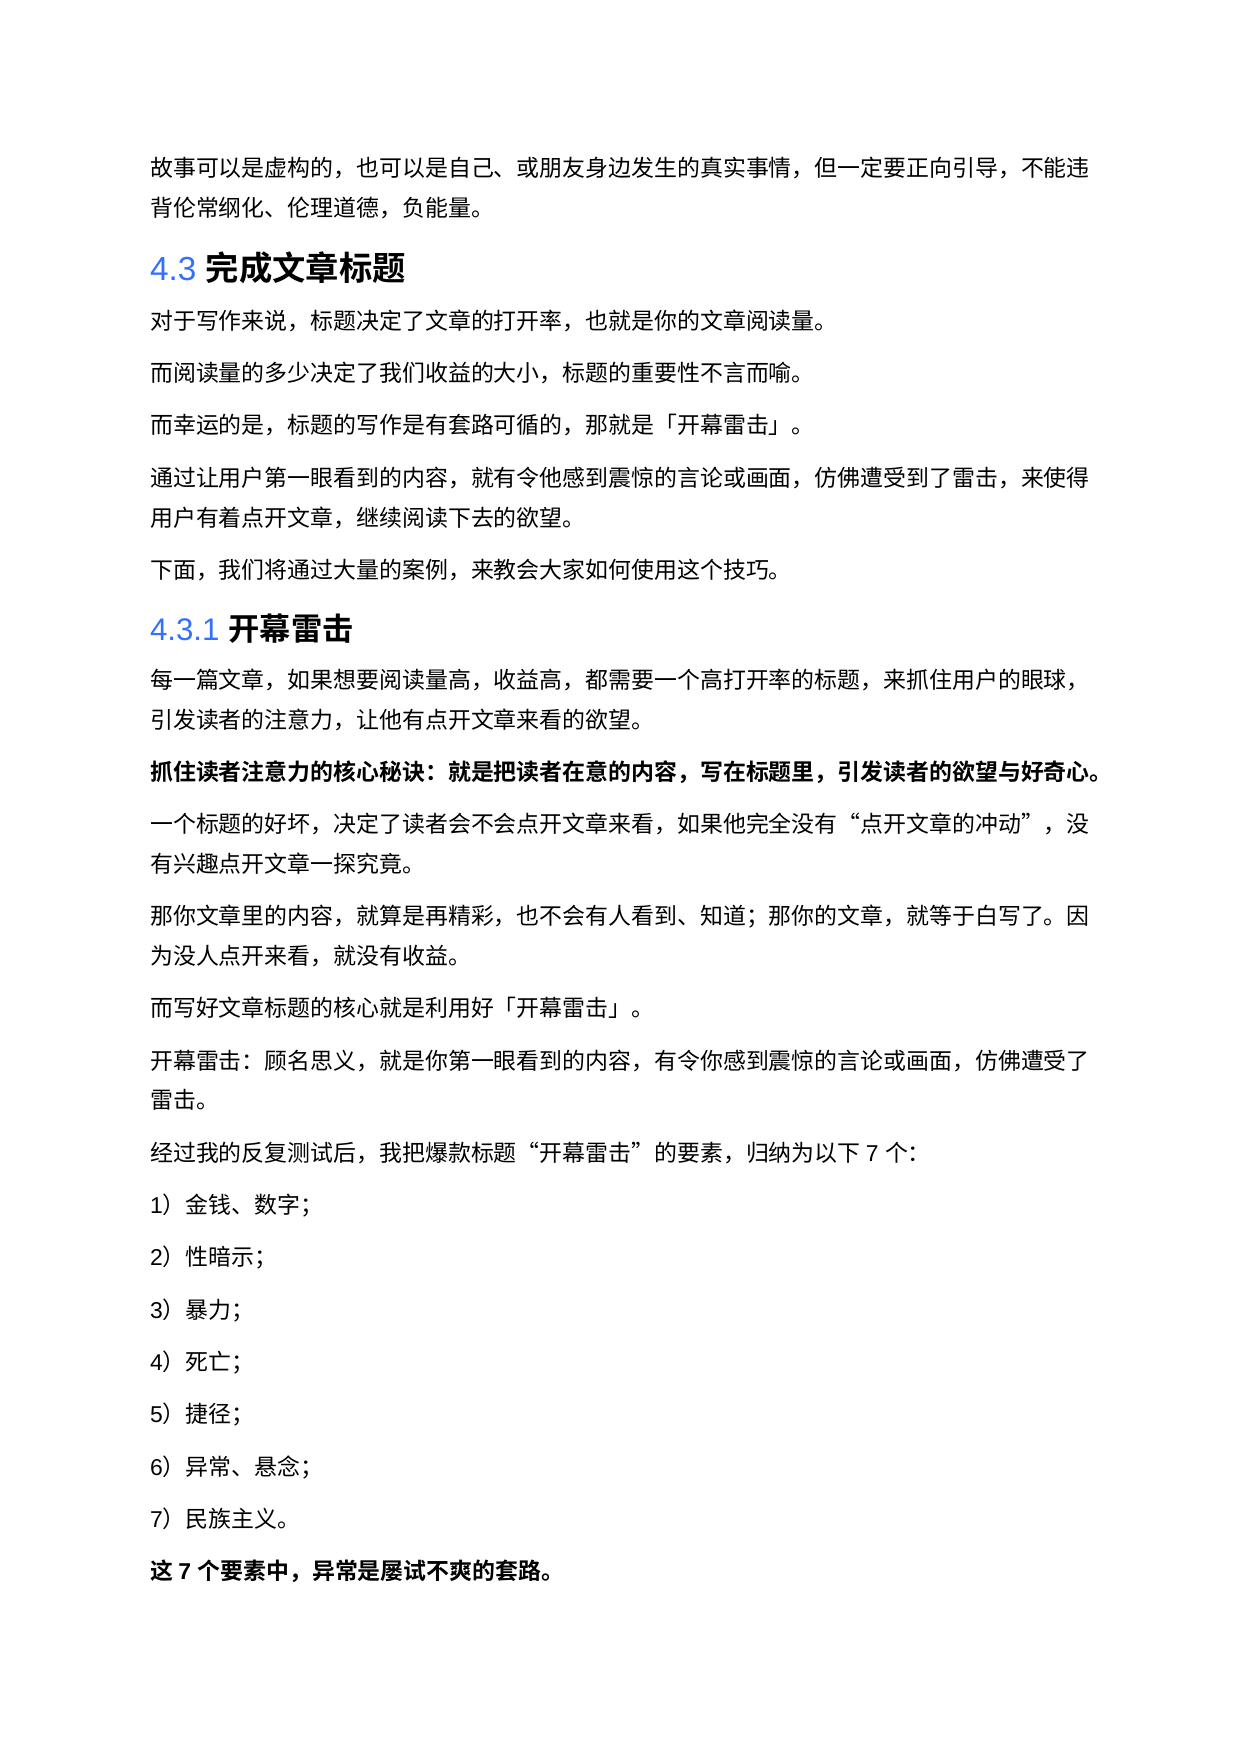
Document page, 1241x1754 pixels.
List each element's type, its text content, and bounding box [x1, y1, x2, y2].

text 一个标题的好坏，决定了读者会不会点开文章来看，如果他完全没有“点开文章的冲动”，没有兴趣点开文章一探究竟。 [150, 806, 1090, 879]
text 而写好文章标题的核心就是利用好「开幕雷击」。 [150, 990, 1090, 1023]
text 经过我的反复测试后，我把爆款标题“开幕雷击”的要素，归纳为以下 7 个： [150, 1135, 1090, 1168]
text 通过让用户第一眼看到的内容，就有令他感到震惊的言论或画面，仿佛遭受到了雷击，来使得用户有着点开文章，继续阅读下去的欲望。 [150, 460, 1090, 533]
text 2）性暗示； [150, 1239, 1090, 1272]
text 7）民族主义。 [150, 1501, 1090, 1534]
text 6）异常、悬念； [150, 1448, 1090, 1482]
text 故事可以是虚构的，也可以是自己、或朋友身边发生的真实事情，但一定要正向引导，不能违背伦常纲化、伦理道德，负能量。 [150, 150, 1090, 223]
text 那你文章里的内容，就算是再精彩，也不会有人看到、知道；那你的文章，就等于白写了。因为没人点开来看，就没有收益。 [150, 898, 1090, 971]
text 1）金钱、数字； [150, 1187, 1090, 1220]
text 抓住读者注意力的核心秘诀：就是把读者在意的内容，写在标题里，引发读者的欲望与好奇心。 [150, 754, 1090, 787]
text 对于写作来说，标题决定了文章的打开率，也就是你的文章阅读量。 [150, 303, 1090, 336]
text 下面，我们将通过大量的案例，来教会大家如何使用这个技巧。 [150, 552, 1090, 585]
text 5）捷径； [150, 1396, 1090, 1429]
text 而阅读量的多少决定了我们收益的大小，标题的重要性不言而喻。 [150, 355, 1090, 388]
text 每一篇文章，如果想要阅读量高，收益高，都需要一个高打开率的标题，来抓住用户的眼球，引发读者的注意力，让他有点开文章来看的欲望。 [150, 662, 1090, 735]
text 4）死亡； [150, 1344, 1090, 1377]
text 3）暴力； [150, 1292, 1090, 1325]
text 这 7 个要素中，异常是屡试不爽的套路。 [150, 1553, 1090, 1586]
text 而幸运的是，标题的写作是有套路可循的，那就是「开幕雷击」。 [150, 407, 1090, 441]
text 开幕雷击：顾名思义，就是你第一眼看到的内容，有令你感到震惊的言论或画面，仿佛遭受了雷击。 [150, 1043, 1090, 1116]
